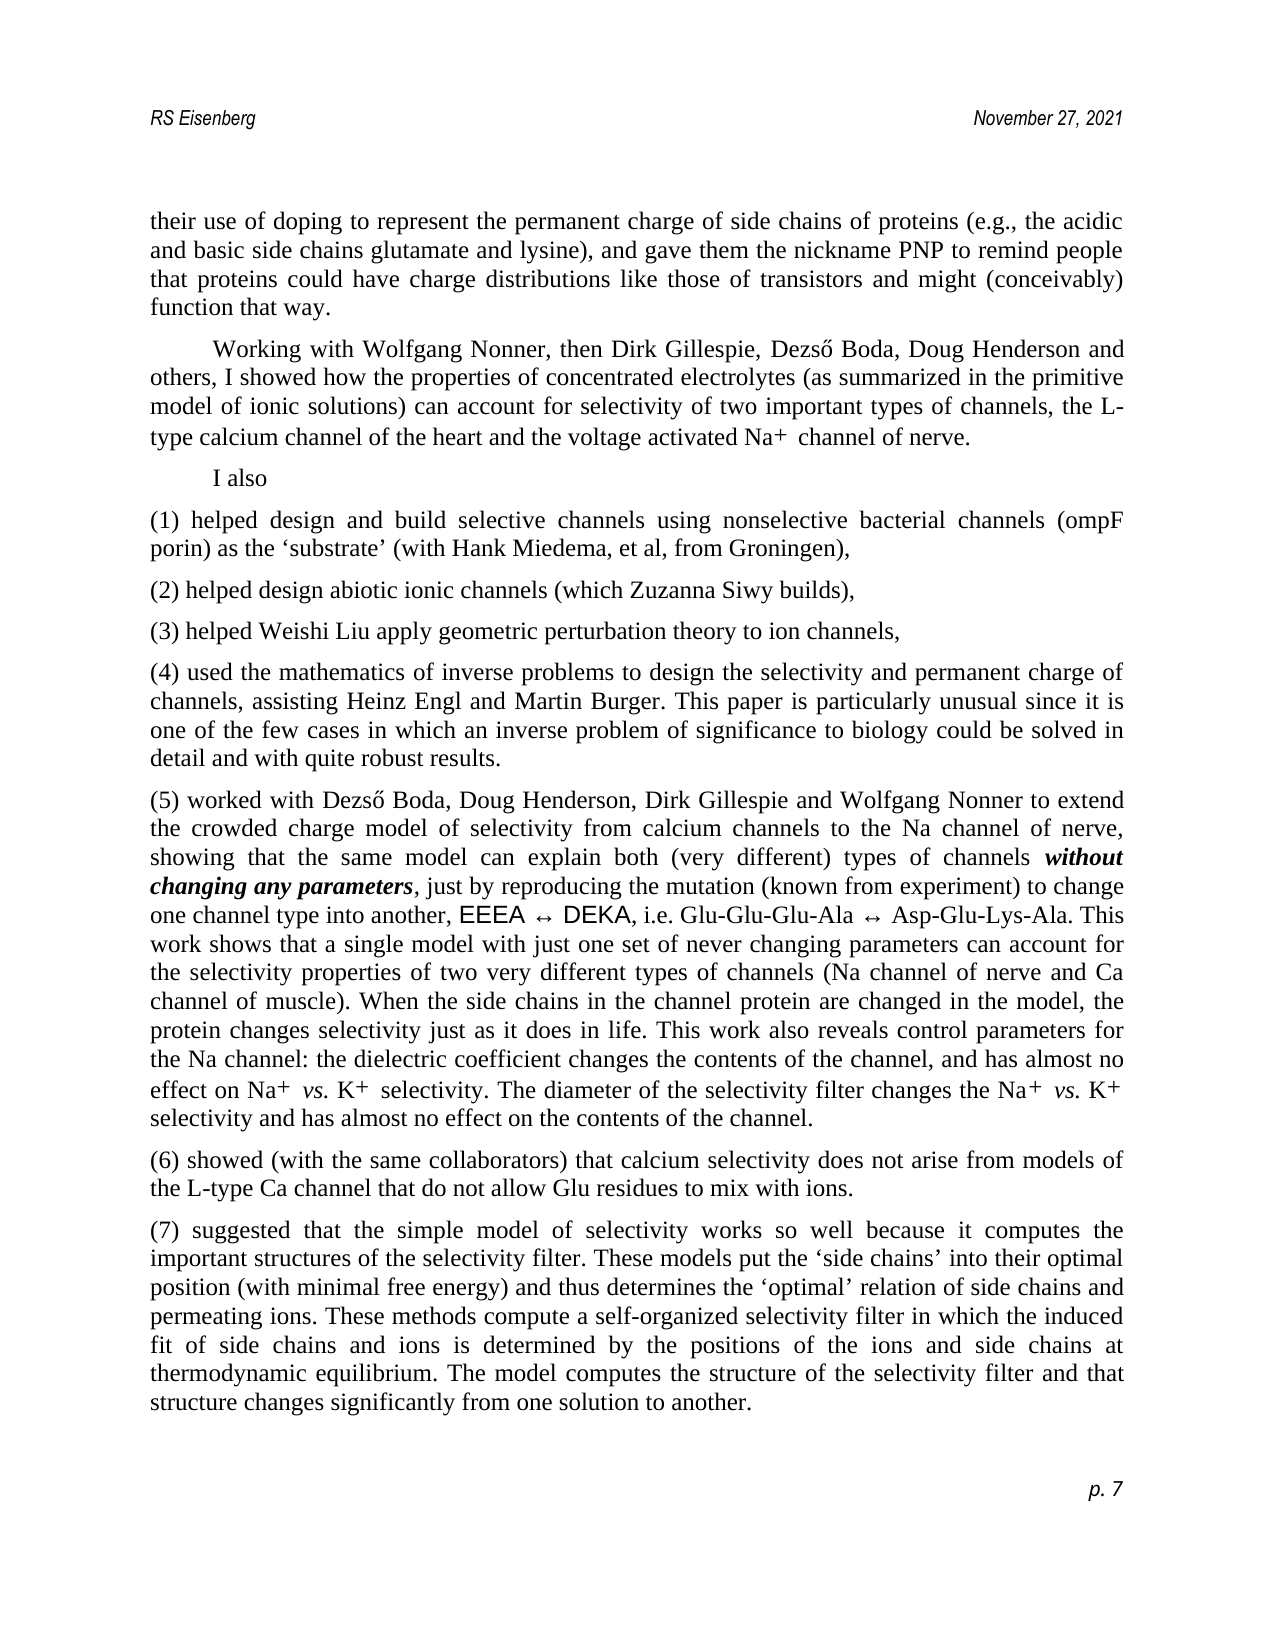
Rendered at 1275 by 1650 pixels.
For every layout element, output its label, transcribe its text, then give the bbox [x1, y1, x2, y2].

text (2) helped design abiotic ionic channels (which Zuzanna Siwy builds), [150, 575, 1125, 603]
text (4) used the mathematics of inverse problems to design the selectivity and permanent charge of channels, assisting Heinz Engl and Martin Burger. This paper is particularly unusual since it is one of the few cases in which an inverse problem of significance to biology could be solved in detail and with quite robust results. [150, 657, 1125, 772]
text (6) showed (with the same collaborators) that calcium selectivity does not arise from models of the L-type Ca channel that do not allow Glu residues to mix with ions. [150, 1145, 1125, 1202]
text I also [150, 463, 1125, 492]
text (7) suggested that the simple model of selectivity works so well because it computes the important structures of the selectivity filter. These models put the ‘side chains’ into their optimal position (with minimal free energy) and thus determines the ‘optimal’ relation of side chains and permeating ions. These methods compute a self-organized selectivity filter in which the induced fit of side chains and ions is determined by the positions of the ions and side chains at thermodynamic equilibrium. The model computes the structure of the selectivity filter and that structure changes significantly from one solution to another. [150, 1215, 1125, 1416]
text (3) helped Weishi Liu apply geometric perturbation theory to ion channels, [150, 616, 1125, 645]
text (1) helped design and build selective channels using nonselective bacterial channels (ompF porin) as the ‘substrate’ (with Hank Miedema, et al, from Groningen), [150, 505, 1125, 562]
text (5) worked with Dezső Boda, Doug Henderson, Dirk Gillespie and Wolfgang Nonner to extend the crowded charge model of selectivity from calcium channels to the Na channel of nerve, showing that the same model can explain both (very different) types of channels without changing any parameters, just by reproducing the mutation (known from experiment) to change one channel type into another, EEEA ↔ DEKA, i.e. Glu-Glu-Glu-Ala ↔ Asp-Glu-Lys-Ala. This work shows that a single model with just one set of never changing parameters can account for the selectivity properties of two very different types of channels (Na channel of nerve and Ca channel of muscle). When the side chains in the channel protein are changed in the model, the protein changes selectivity just as it does in life. This work also reveals control parameters for the Na channel: the dielectric coefficient changes the contents of the channel, and has almost no effect on Na+ vs. K+ selectivity. The diameter of the selectivity filter changes the Na+ vs. K+ selectivity and has almost no effect on the contents of the channel. [150, 785, 1125, 1132]
text Working with Wolfgang Nonner, then Dirk Gillespie, Dezső Boda, Doug Henderson and others, I showed how the properties of concentrated electrolytes (as summarized in the primitive model of ionic solutions) can account for selectivity of two important types of channels, the L-type calcium channel of the heart and the voltage activated Na+ channel of nerve. [150, 334, 1125, 451]
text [150, 206, 1125, 321]
